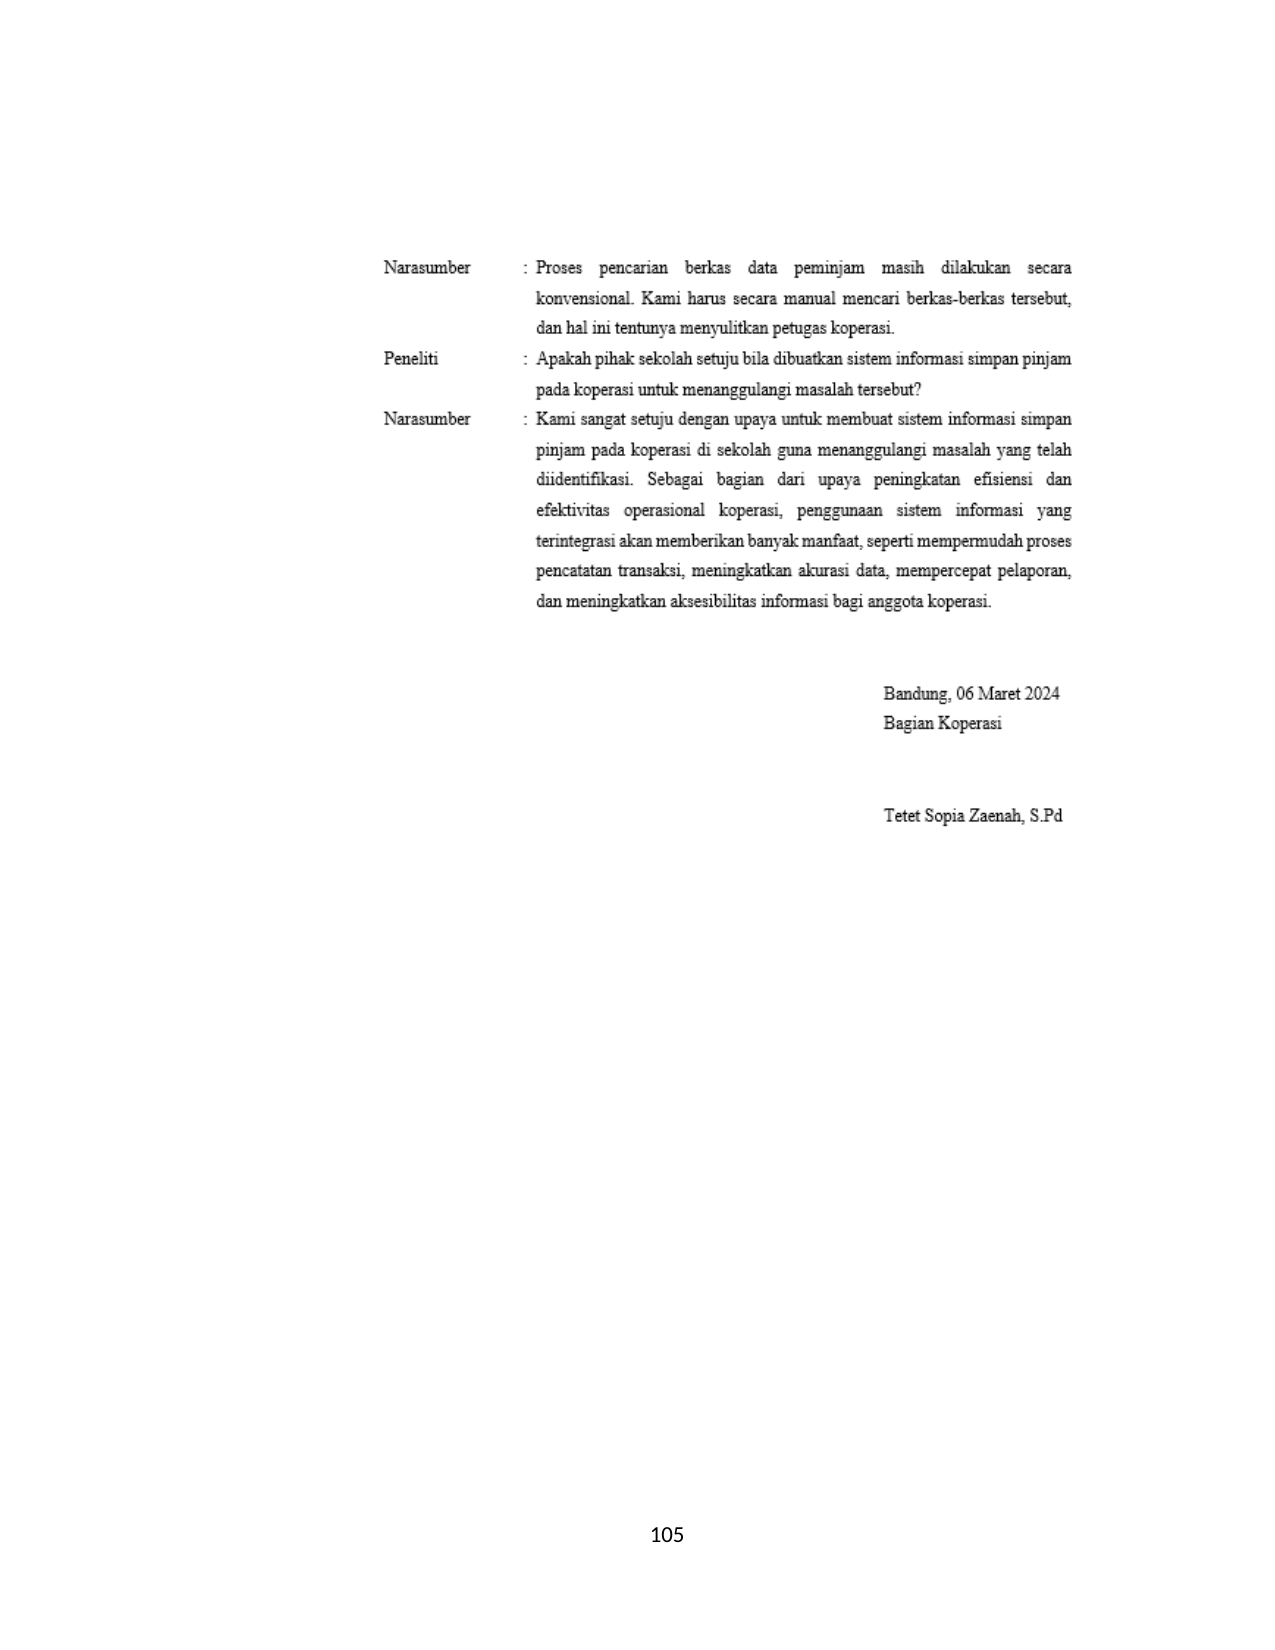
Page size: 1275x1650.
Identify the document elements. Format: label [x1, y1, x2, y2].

picture [295, 162, 1157, 1226]
